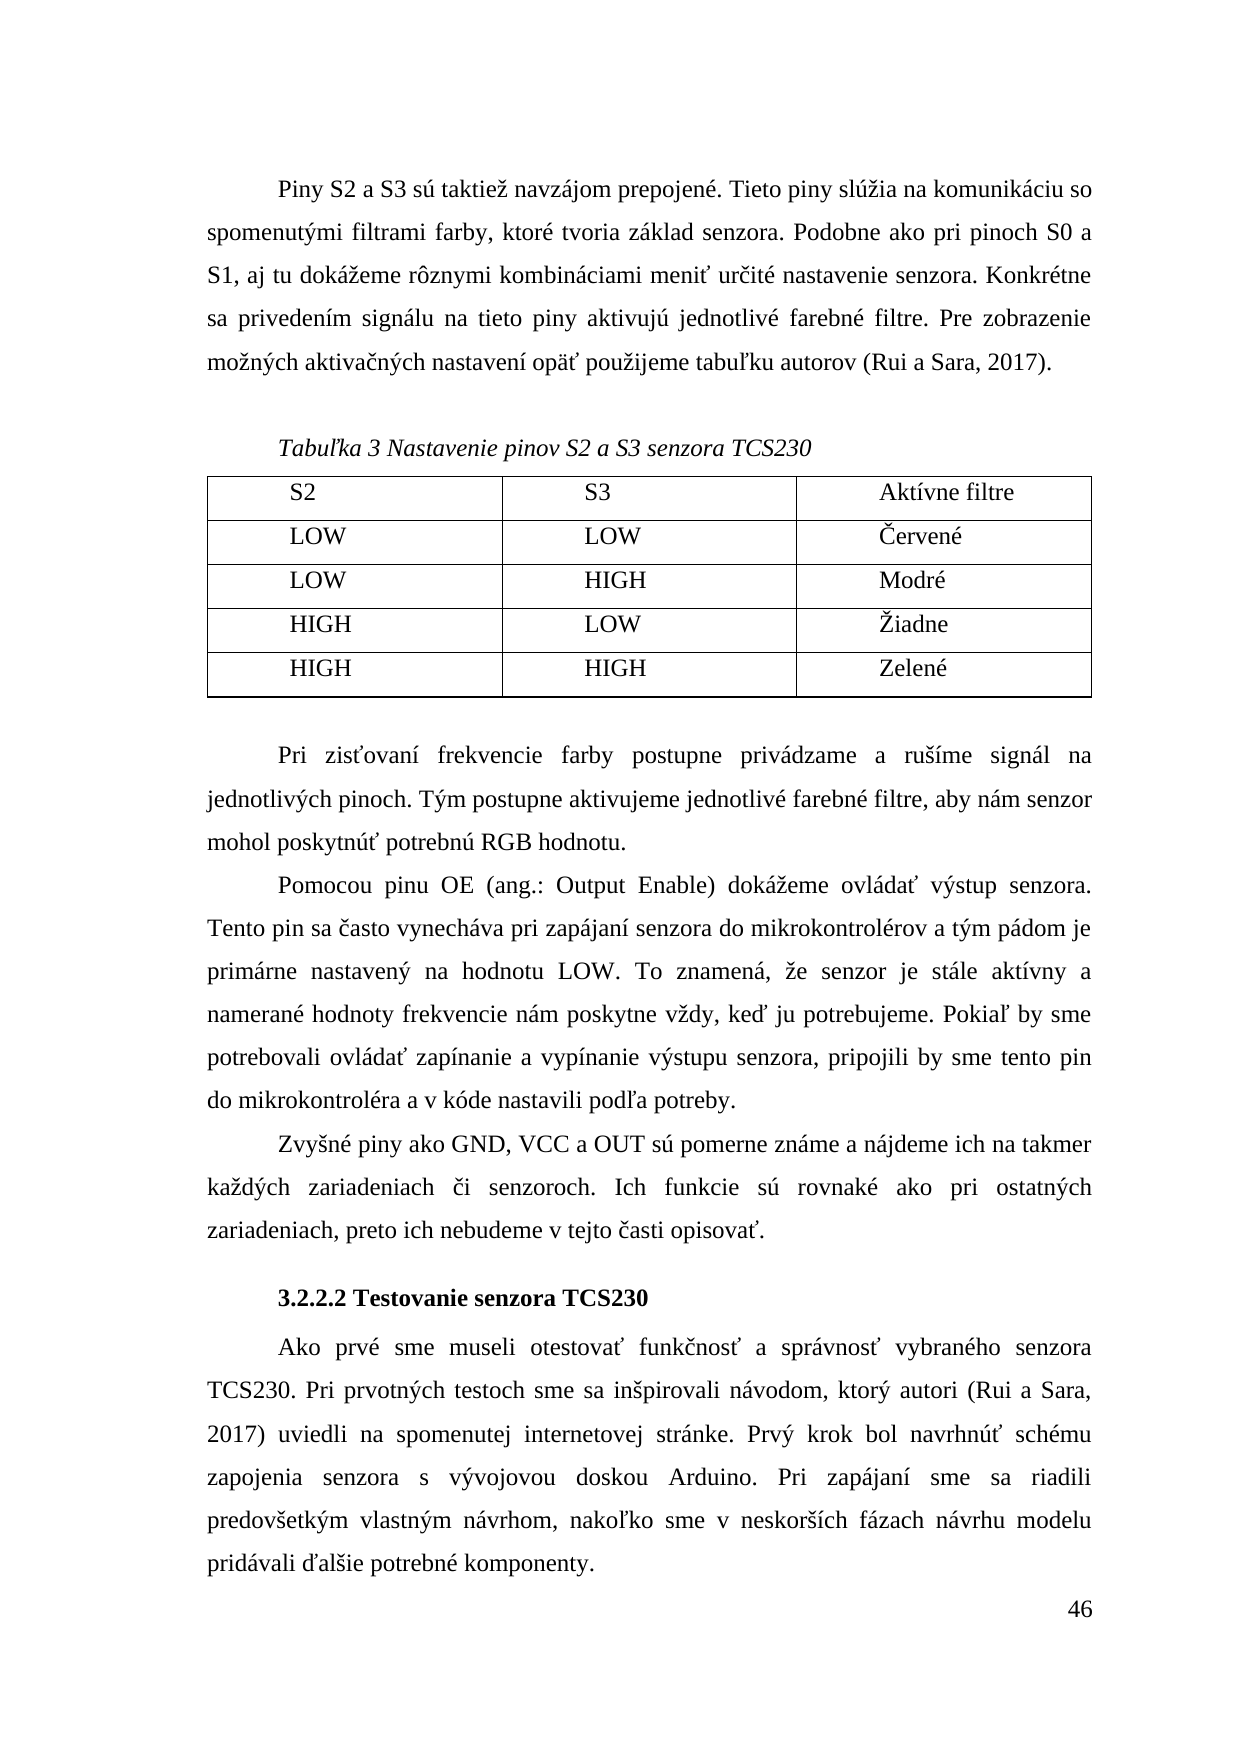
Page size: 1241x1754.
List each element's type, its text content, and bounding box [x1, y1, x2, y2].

text Ako prvé sme museli otestovať funkčnosť a správnosť vybraného senzora TCS230. Pri prvotných testoch sme sa inšpirovali návodom, ktorý autori (Rui a Sara, 2017) uviedli na spomenutej internetovej stránke. Prvý krok bol navrhnúť schému zapojenia senzora s vývojovou doskou Arduino. Pri zapájaní sme sa riadili predovšetkým vlastným návrhom, nakoľko sme v neskorších fázach návrhu modelu pridávali ďalšie potrebné komponenty. [207, 1332, 1092, 1577]
table_cell HIGH [503, 653, 796, 696]
table_header S2 [208, 477, 502, 520]
subtitle 3.2.2.2 Testovanie senzora TCS230 [207, 1283, 1092, 1312]
table_cell Modré [797, 565, 1091, 608]
table_header Aktívne filtre [797, 477, 1091, 520]
text Piny S2 a S3 sú taktiež navzájom prepojené. Tieto piny slúžia na komunikáciu so spomenutými filtrami farby, ktoré tvoria základ senzora. Podobne ako pri pinoch S0 a S1, aj tu dokážeme rôznymi kombináciami meniť určité nastavenie senzora. Konkrétne sa privedením signálu na tieto piny aktivujú jednotlivé farebné filtre. Pre zobrazenie možných aktivačných nastavení opäť použijeme tabuľku autorov (Rui a Sara, 2017). [207, 174, 1092, 375]
table_cell Zelené [797, 653, 1091, 696]
table_cell Žiadne [797, 609, 1091, 652]
text Zvyšné piny ako GND, VCC a OUT sú pomerne známe a nájdeme ich na takmer každých zariadeniach či senzoroch. Ich funkcie sú rovnaké ako pri ostatných zariadeniach, preto ich nebudeme v tejto časti opisovať. [207, 1129, 1092, 1244]
text Pri zisťovaní frekvencie farby postupne privádzame a rušíme signál na jednotlivých pinoch. Tým postupne aktivujeme jednotlivé farebné filtre, aby nám senzor mohol poskytnúť potrebnú RGB hodnotu. [207, 741, 1092, 856]
table_cell HIGH [208, 609, 502, 652]
text Tabuľka 3 Nastavenie pinov S2 a S3 senzora TCS230 [207, 433, 1092, 462]
text Pomocou pinu OE (ang.: Output Enable) dokážeme ovládať výstup senzora. Tento pin sa často vynecháva pri zapájaní senzora do mikrokontrolérov a tým pádom je primárne nastavený na hodnotu LOW. To znamená, že senzor je stále aktívny a namerané hodnoty frekvencie nám poskytne vždy, keď ju potrebujeme. Pokiaľ by sme potrebovali ovládať zapínanie a vypínanie výstupu senzora, pripojili by sme tento pin do mikrokontroléra a v kóde nastavili podľa potreby. [207, 870, 1092, 1114]
table_cell Červené [797, 521, 1091, 564]
table_cell HIGH [208, 653, 502, 696]
table_cell LOW [503, 521, 796, 564]
table_cell LOW [208, 521, 502, 564]
table_cell LOW [208, 565, 502, 608]
table_cell LOW [503, 609, 796, 652]
table_cell HIGH [503, 565, 796, 608]
table_header S3 [503, 477, 796, 520]
